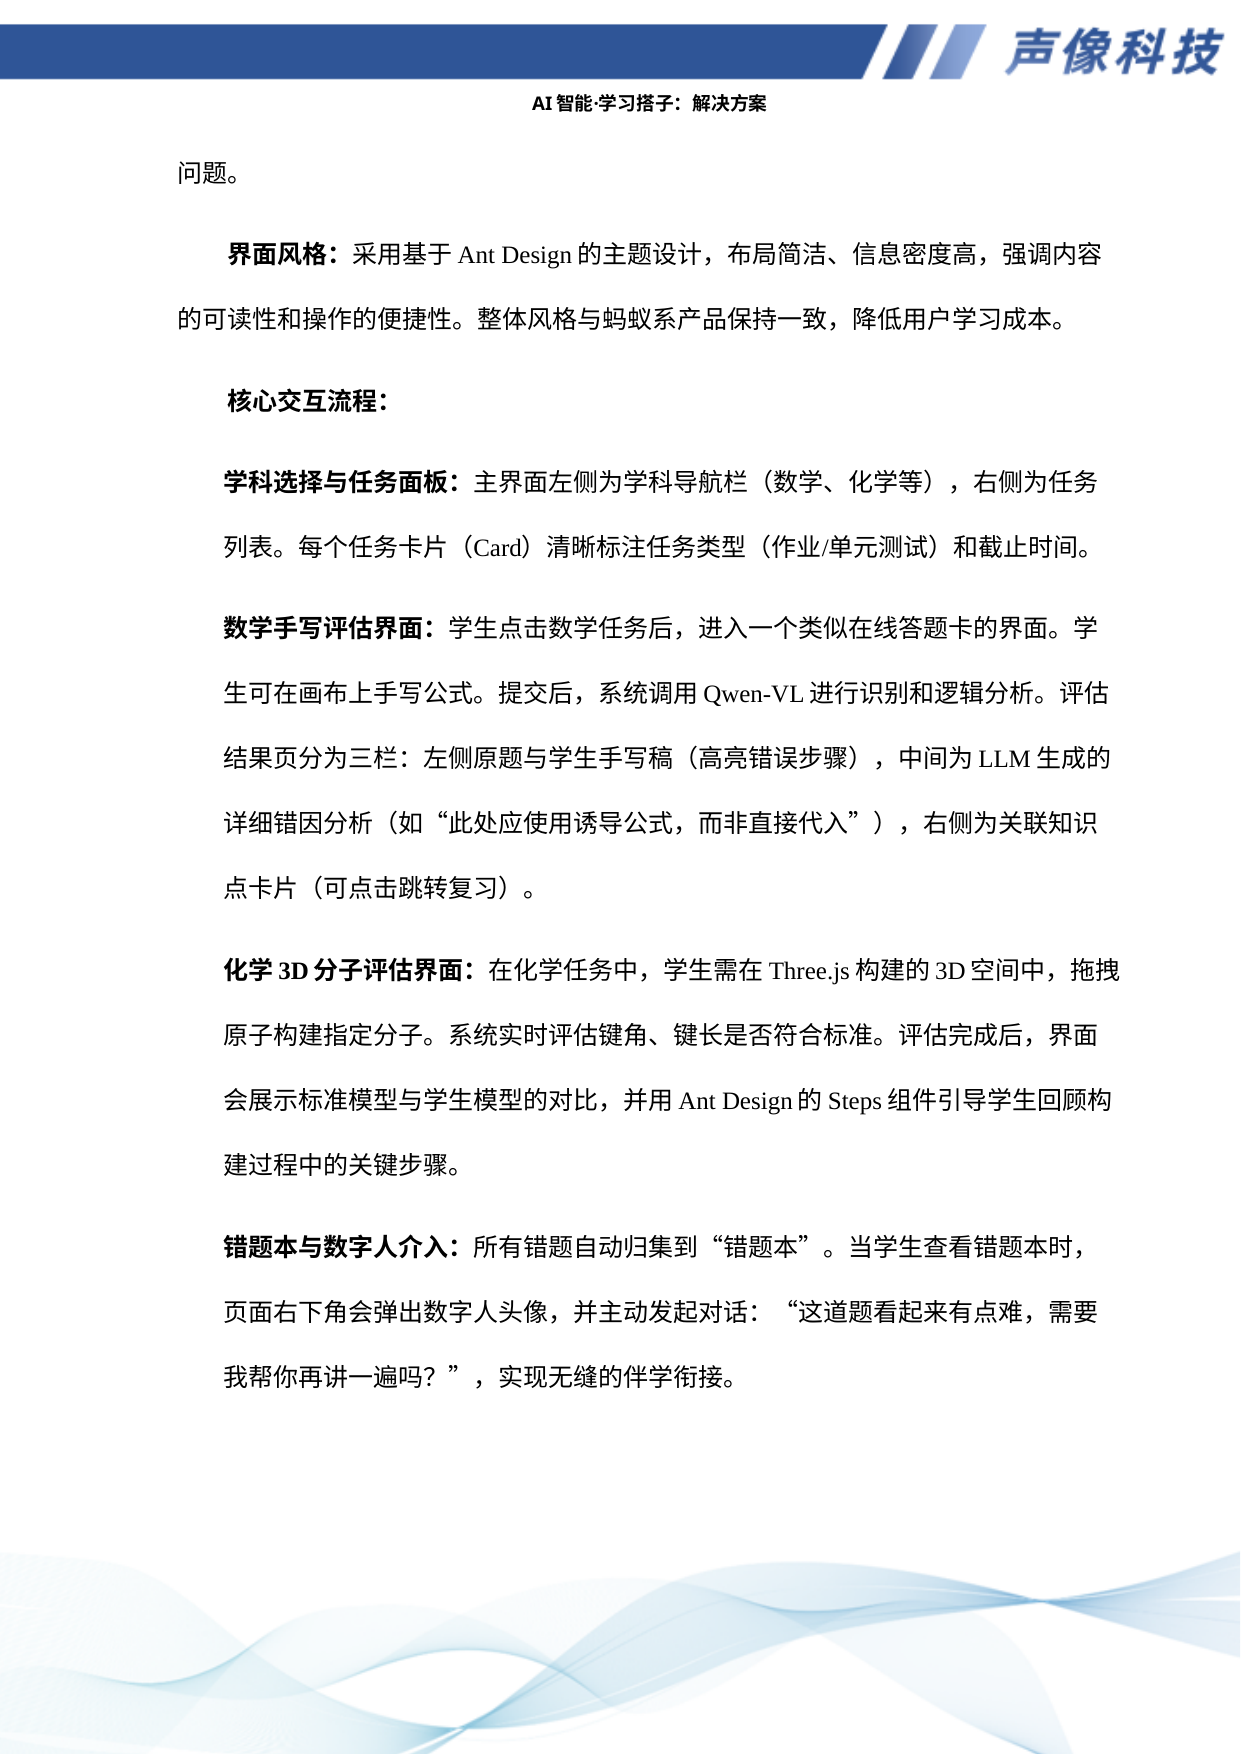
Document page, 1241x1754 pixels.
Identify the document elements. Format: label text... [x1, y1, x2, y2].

text 学科选择与任务面板：主界面左侧为学科导航栏（数学、化学等），右侧为任务列表。每个任务卡片（Card）清晰标注任务类型（作业/单元测试）和截止时间。 [223, 448, 1122, 578]
text 数学手写评估界面：学生点击数学任务后，进入一个类似在线答题卡的界面。学生可在画布上手写公式。提交后，系统调用Qwen-VL进行识别和逻辑分析。评估结果页分为三栏：左侧原题与学生手写稿（高亮错误步骤），中间为LLM生成的详细错因分析（如“此处应使用诱导公式，而非直接代入”），右侧为关联知识点卡片（可点击跳转复习）。 [223, 594, 1122, 919]
text 化学3D分子评估界面：在化学任务中，学生需在Three.js构建的3D空间中，拖拽原子构建指定分子。系统实时评估键角、键长是否符合标准。评估完成后，界面会展示标准模型与学生模型的对比，并用Ant Design的Steps组件引导学生回顾构建过程中的关键步骤。 [223, 936, 1122, 1196]
text 错题本与数字人介入：所有错题自动归集到“错题本”。当学生查看错题本时，页面右下角会弹出数字人头像，并主动发起对话：“这道题看起来有点难，需要我帮你再讲一遍吗？”，实现无缝的伴学衔接。 [223, 1213, 1122, 1408]
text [177, 139, 1122, 204]
text 界面风格：采用基于Ant Design的主题设计，布局简洁、信息密度高，强调内容的可读性和操作的便捷性。整体风格与蚂蚁系产品保持一致，降低用户学习成本。 [177, 220, 1122, 350]
picture [0, 0, 1241, 1754]
text 核心交互流程： [177, 367, 1122, 432]
